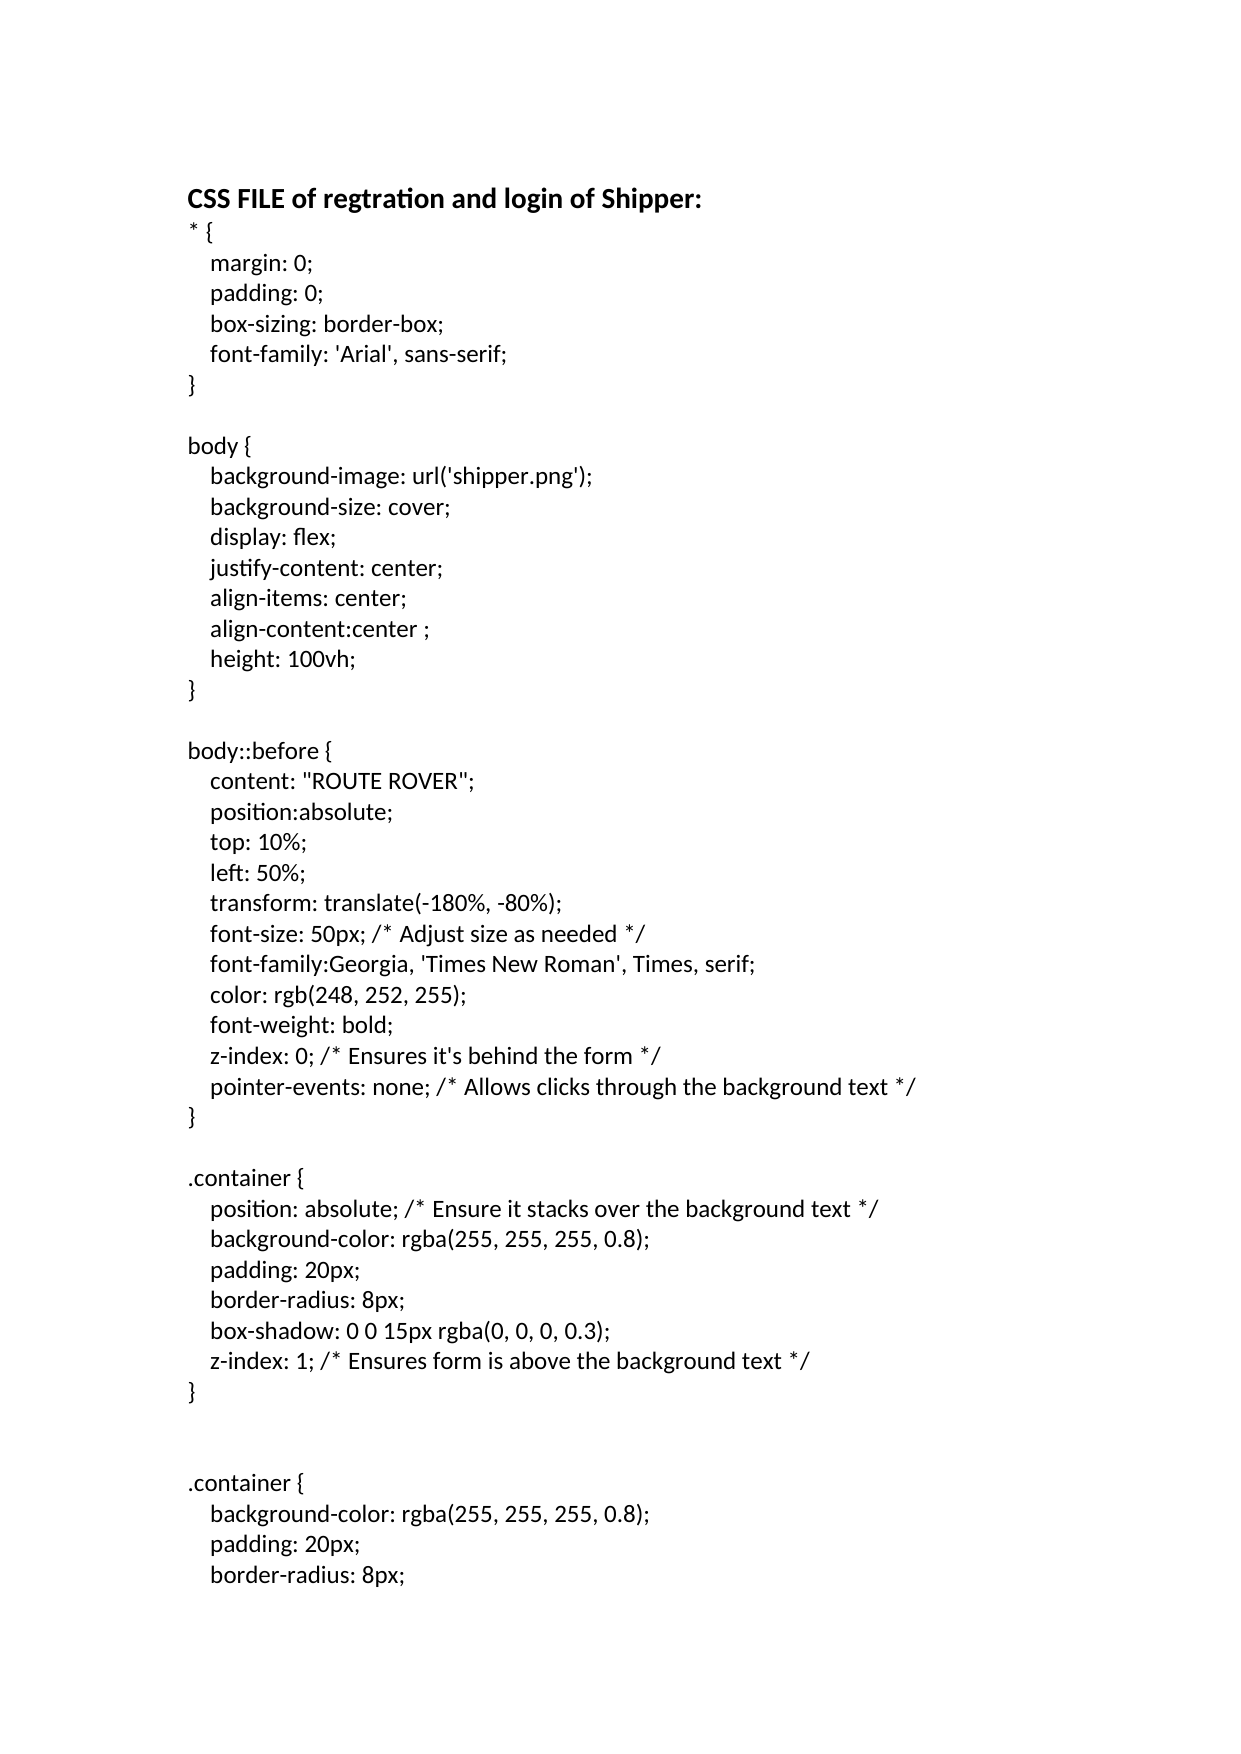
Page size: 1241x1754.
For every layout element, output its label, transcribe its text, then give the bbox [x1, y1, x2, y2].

text font-family:Georgia, 'Times New Roman', Times, serif; [187, 949, 1053, 979]
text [187, 1315, 1053, 1345]
text color: rgb(248, 252, 255); [187, 979, 1053, 1010]
text background-color: rgba(255, 255, 255, 0.8); [187, 1223, 1053, 1254]
text font-size: 50px; /* Adjust size as needed */ [187, 918, 1053, 949]
text font-family: 'Arial', sans-serif; [187, 338, 1053, 369]
text } [187, 369, 1053, 399]
text justify-content: center; [187, 552, 1053, 582]
text padding: 20px; [187, 1254, 1053, 1284]
text position:absolute; [187, 796, 1053, 827]
text body::before { [187, 735, 1053, 766]
text border-radius: 8px; [187, 1559, 1053, 1589]
text background-size: cover; [187, 491, 1053, 521]
text } [187, 1101, 1053, 1132]
text align-items: center; [187, 582, 1053, 613]
text body { [187, 430, 1053, 460]
text left: 50%; [187, 857, 1053, 888]
text .container { [187, 1162, 1053, 1193]
text padding: 0; [187, 277, 1053, 308]
text CSS FILE of regtration and login of Shipper: [187, 181, 1053, 216]
text transform: translate(-180%, -80%); [187, 888, 1053, 918]
text content: "ROUTE ROVER"; [187, 766, 1053, 796]
text * { [187, 216, 1053, 247]
text align-content:center ; [187, 613, 1053, 643]
text margin: 0; [187, 247, 1053, 277]
text } [187, 674, 1053, 704]
text background-image: url('shipper.png'); [187, 460, 1053, 491]
text font-weight: bold; [187, 1010, 1053, 1040]
text position: absolute; /* Ensure it stacks over the background text */ [187, 1193, 1053, 1223]
text top: 10%; [187, 827, 1053, 857]
text border-radius: 8px; [187, 1284, 1053, 1315]
text display: flex; [187, 521, 1053, 552]
text z-index: 1; /* Ensures form is above the background text */ [187, 1345, 1053, 1376]
text box-sizing: border-box; [187, 308, 1053, 338]
text pointer-events: none; /* Allows clicks through the background text */ [187, 1071, 1053, 1101]
text padding: 20px; [187, 1528, 1053, 1559]
text z-index: 0; /* Ensures it's behind the form */ [187, 1040, 1053, 1071]
text height: 100vh; [187, 643, 1053, 674]
text .container { [187, 1467, 1053, 1498]
text background-color: rgba(255, 255, 255, 0.8); [187, 1498, 1053, 1528]
text } [187, 1376, 1053, 1406]
